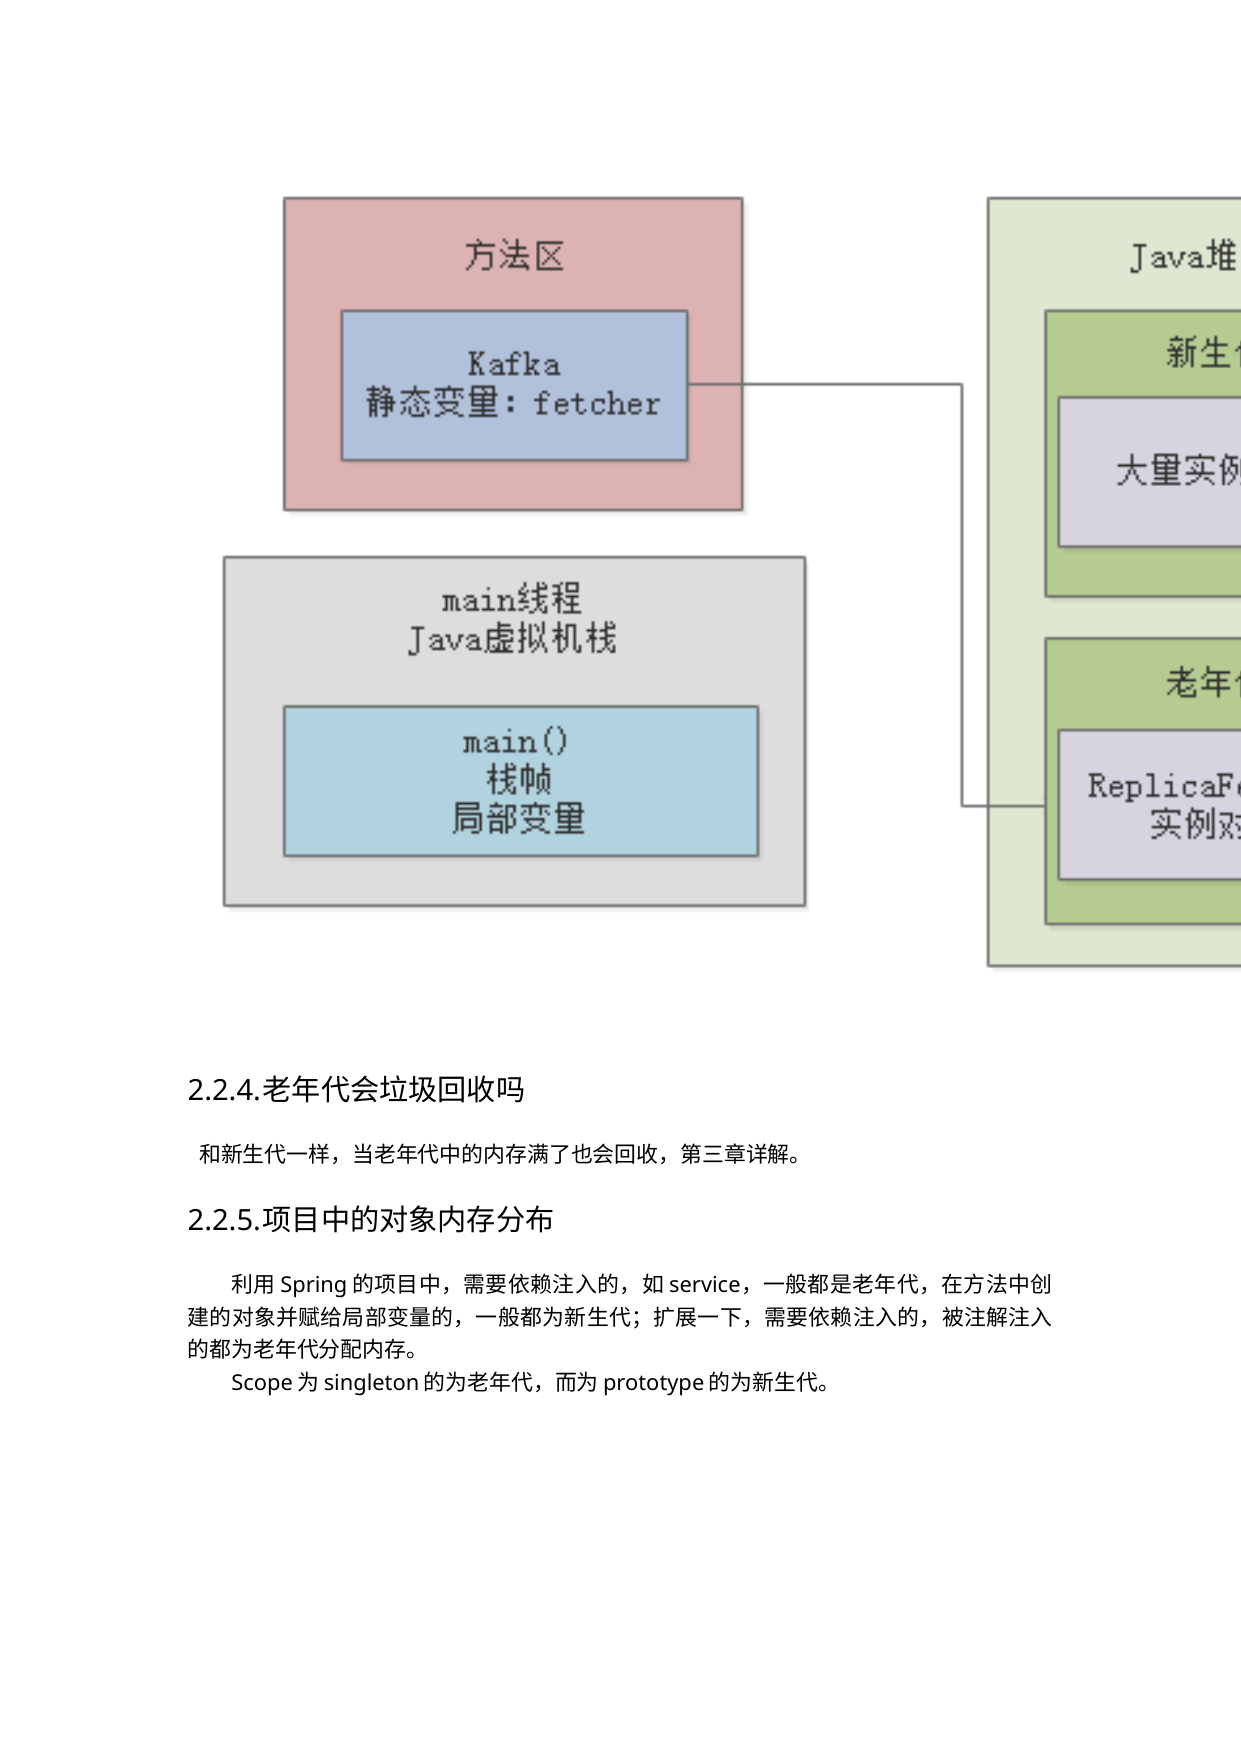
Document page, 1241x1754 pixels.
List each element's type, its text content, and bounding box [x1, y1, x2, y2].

picture [187, 162, 1241, 1010]
text 和新生代一样，当老年代中的内存满了也会回收，第三章详解。 [187, 1137, 1053, 1169]
text Scope为singleton的为老年代，而为prototype的为新生代。 [187, 1364, 1053, 1397]
subtitle 老年代会垃圾回收吗 [187, 1056, 1053, 1121]
text 利用Spring的项目中，需要依赖注入的，如service，一般都是老年代，在方法中创建的对象并赋给局部变量的，一般都为新生代；扩展一下，需要依赖注入的，被注解注入的都为老年代分配内存。 [187, 1267, 1053, 1364]
subtitle 项目中的对象内存分布 [187, 1186, 1053, 1251]
